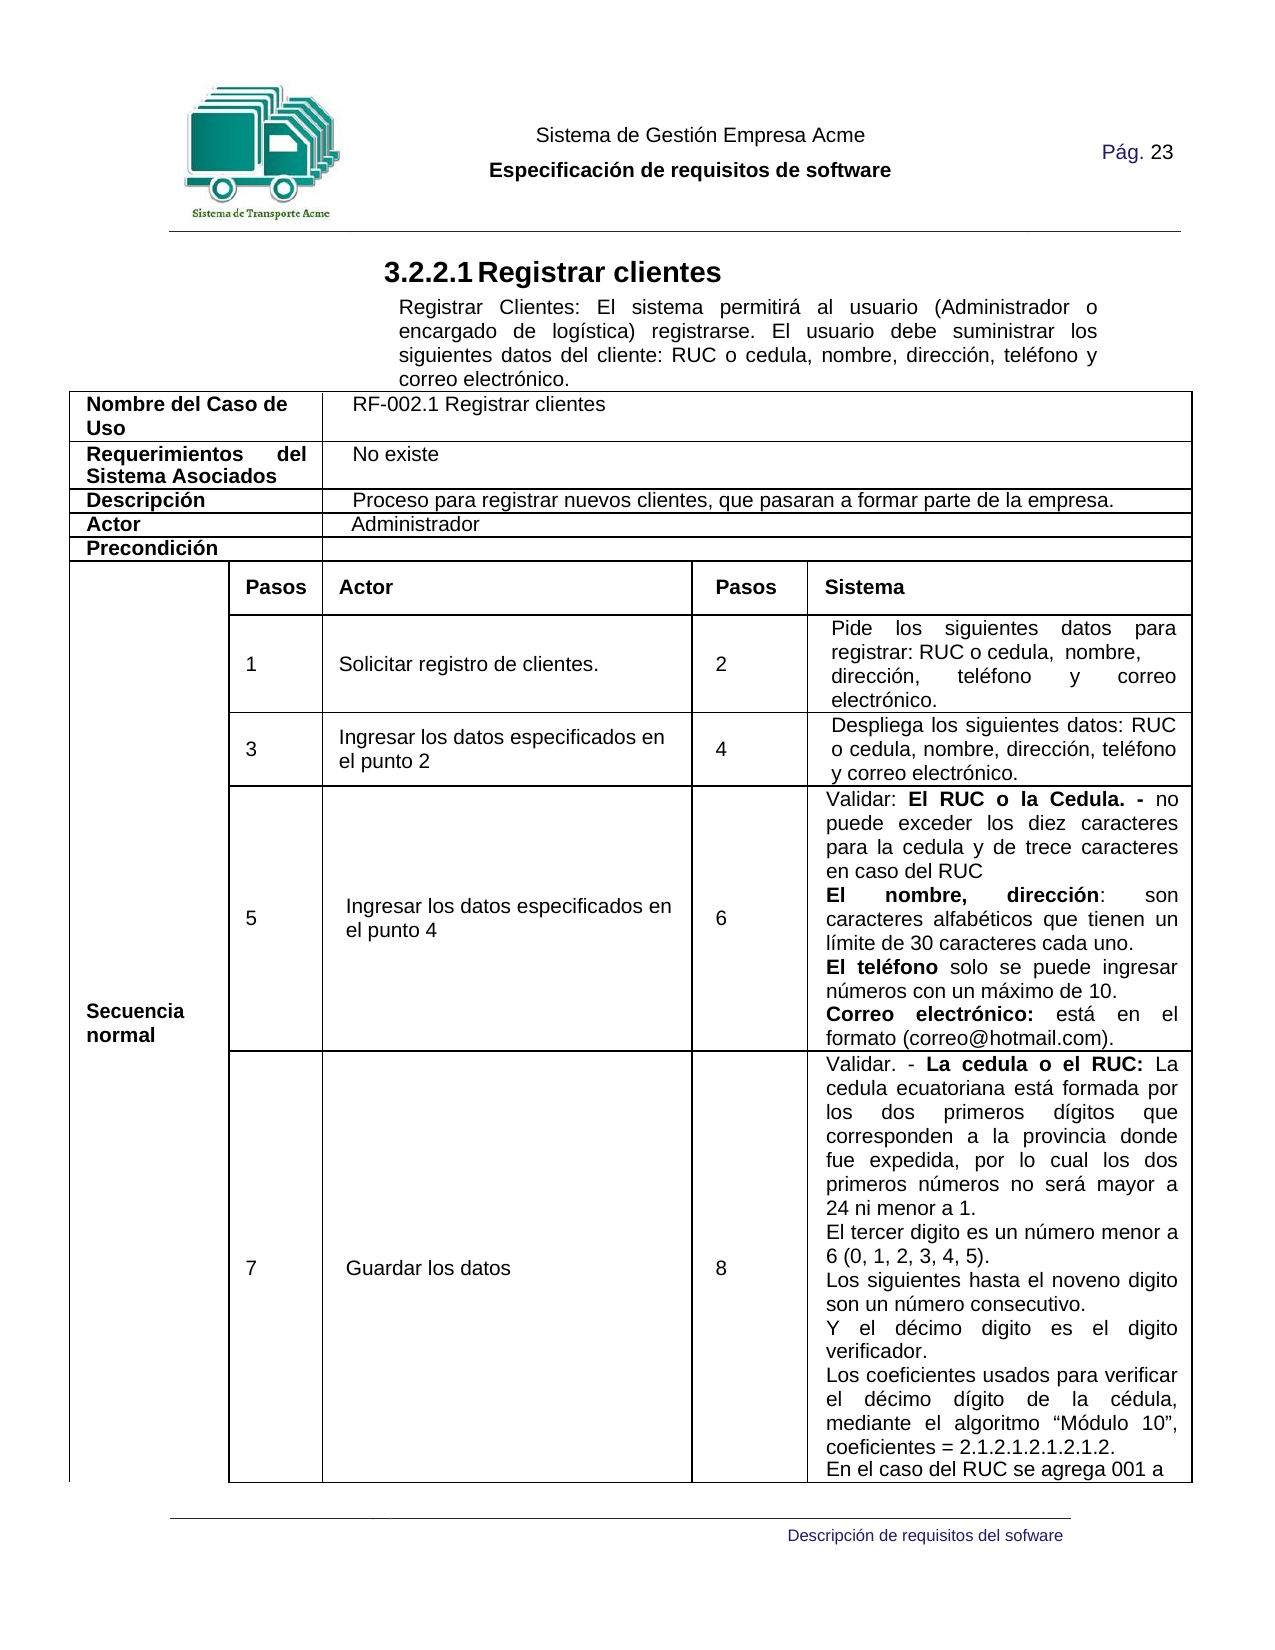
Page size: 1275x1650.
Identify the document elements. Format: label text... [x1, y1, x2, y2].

table_header Nombre del Caso de Uso [70, 392, 322, 441]
table_cell Validar. - La cedula o el RUC: La cedula ecuatoriana está formada por los dos primeros dígitos que corresponden a la provincia donde fue expedida, por lo cual los dos primeros números no será mayor a 24 ni menor a 1. El tercer digito es un número menor a 6 (0, 1, 2, 3, 4, 5). Los siguientes hasta el noveno digito son un número consecutivo. Y el décimo digito es el digito verificador. Los coeficientes usados para verificar el décimo dígito de la cédula, mediante el algoritmo “Módulo 10”, coeficientes = 2.1.2.1.2.1.2.1.2. En el caso del RUC se agrega 001 a [808, 1052, 1191, 1482]
table_cell 4 [693, 713, 807, 785]
table_cell Pide los siguientes datos para registrar: RUC o cedula, nombre, dirección, teléfono y correo electrónico. [808, 616, 1191, 712]
table_cell Despliega los siguientes datos: RUC o cedula, nombre, dirección, teléfono y correo electrónico. [808, 713, 1191, 785]
table_cell Pasos [693, 562, 807, 614]
table_cell Pasos [230, 562, 322, 614]
table_cell 7 [230, 1052, 322, 1482]
table_cell Actor [70, 514, 322, 536]
table_cell Descripción [70, 490, 322, 512]
text Registrar Clientes: El sistema permitirá al usuario (Administrador o encargado de logística) registrarse. El usuario debe suministrar los siguientes datos del cliente: RUC o cedula, nombre, dirección, teléfono y correo electrónico. [398, 295, 1098, 391]
table_cell [323, 538, 1191, 560]
table_cell 8 [693, 1052, 807, 1482]
table_cell 3 [230, 713, 322, 785]
table_cell 1 [230, 616, 322, 712]
table_cell Administrador [323, 514, 1191, 536]
table_cell 6 [693, 787, 807, 1050]
table_cell Sistema [808, 562, 1191, 614]
table_cell Precondición [70, 538, 322, 560]
table_cell Solicitar registro de clientes. [323, 616, 691, 712]
subtitle Registrar clientes [384, 255, 1206, 288]
table_cell Actor [323, 562, 691, 614]
table_cell Proceso para registrar nuevos clientes, que pasaran a formar parte de la empresa. [323, 490, 1191, 512]
table_cell Validar: El RUC o la Cedula. - no puede exceder los diez caracteres para la cedula y de trece caracteres en caso del RUC El nombre, dirección: son caracteres alfabéticos que tienen un límite de 30 caracteres cada uno. El teléfono solo se puede ingresar números con un máximo de 10. Correo electrónico: está en el formato (correo@hotmail.com). [808, 787, 1191, 1050]
table_cell No existe [323, 442, 1191, 488]
table_cell Requerimientos del Sistema Asociados [70, 442, 322, 488]
table_cell 2 [693, 616, 807, 712]
table_cell 5 [230, 787, 322, 1050]
table_cell Guardar los datos [323, 1052, 691, 1482]
table_cell Ingresar los datos especificados en el punto 4 [323, 787, 691, 1050]
table_header RF-002.1 Registrar clientes [323, 392, 1191, 441]
table_cell Secuencia normal [70, 562, 228, 1482]
table_cell Ingresar los datos especificados en el punto 2 [323, 713, 691, 785]
picture [177, 81, 344, 221]
